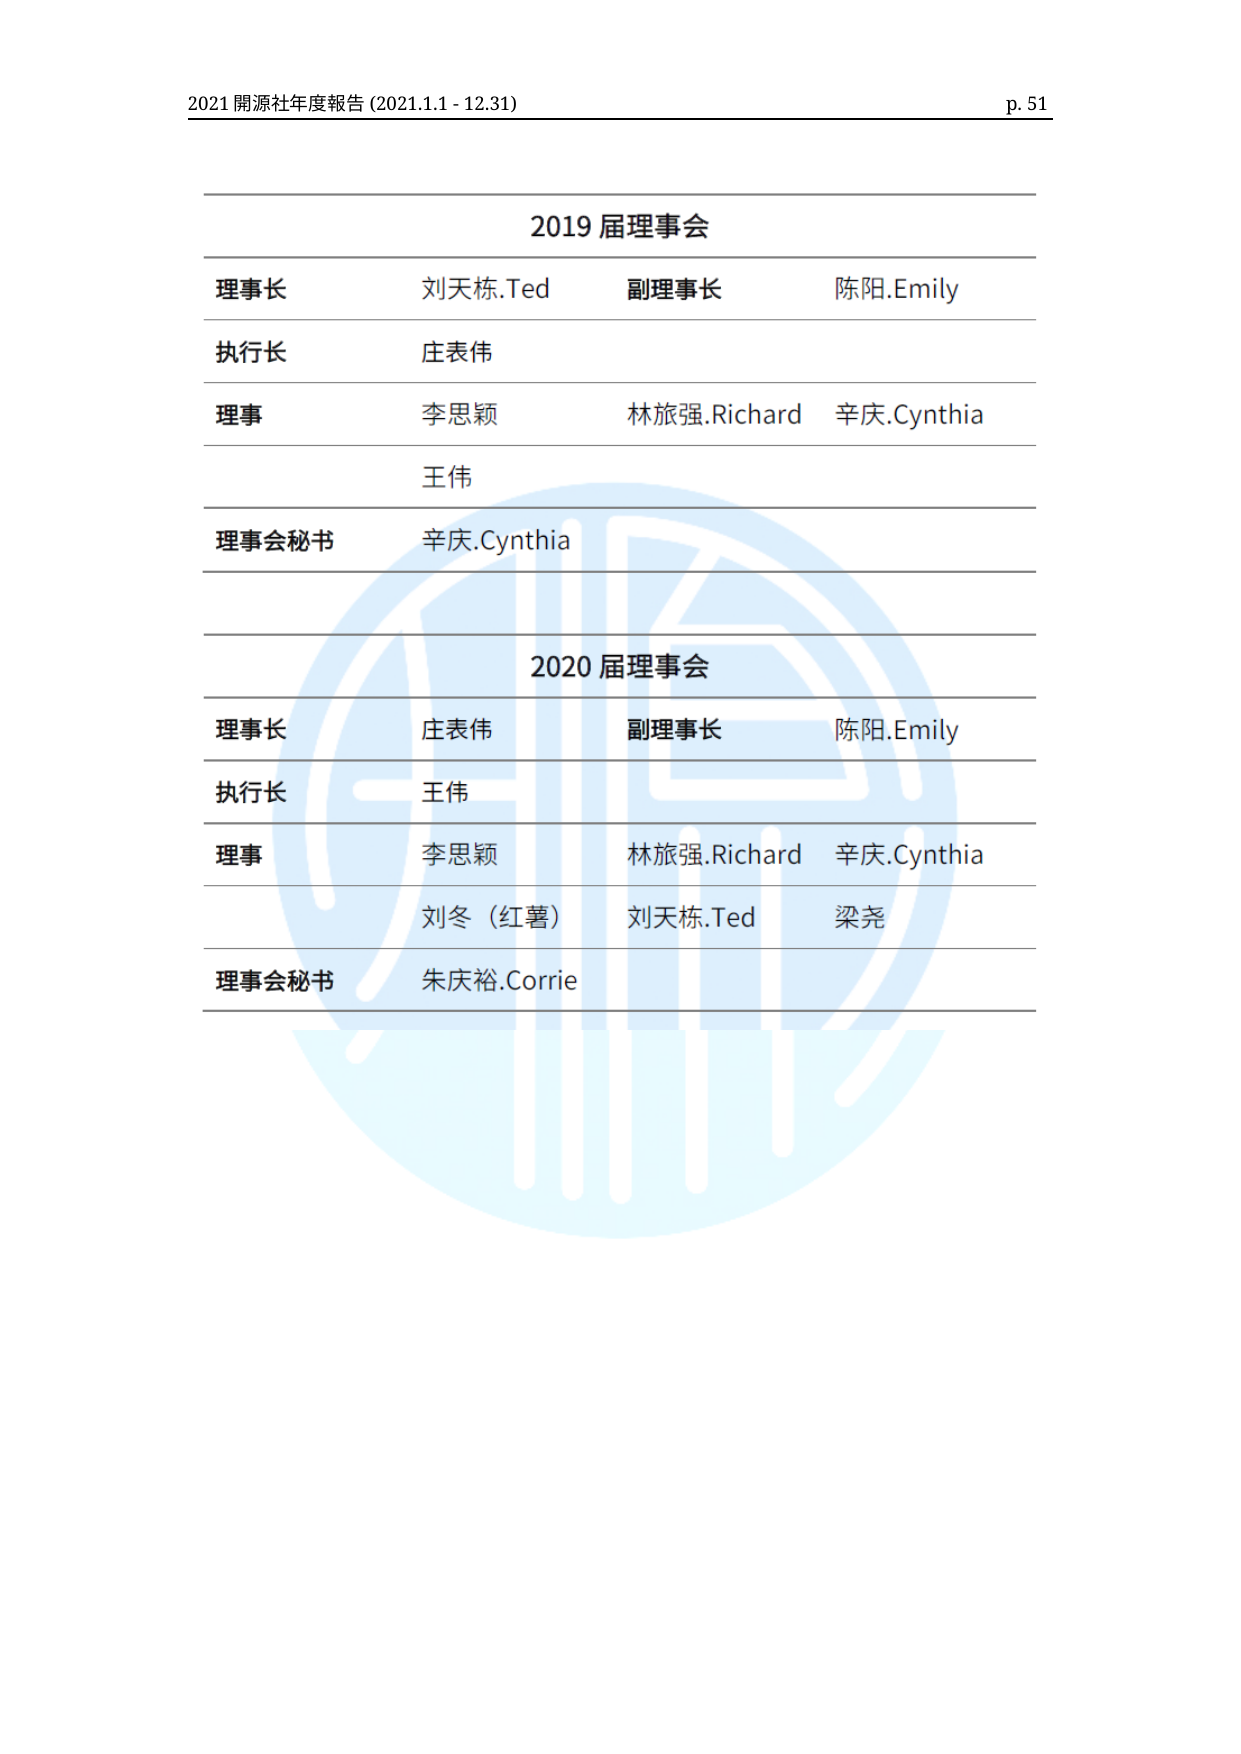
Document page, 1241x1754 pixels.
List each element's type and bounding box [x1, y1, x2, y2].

picture [187, 172, 1053, 1030]
